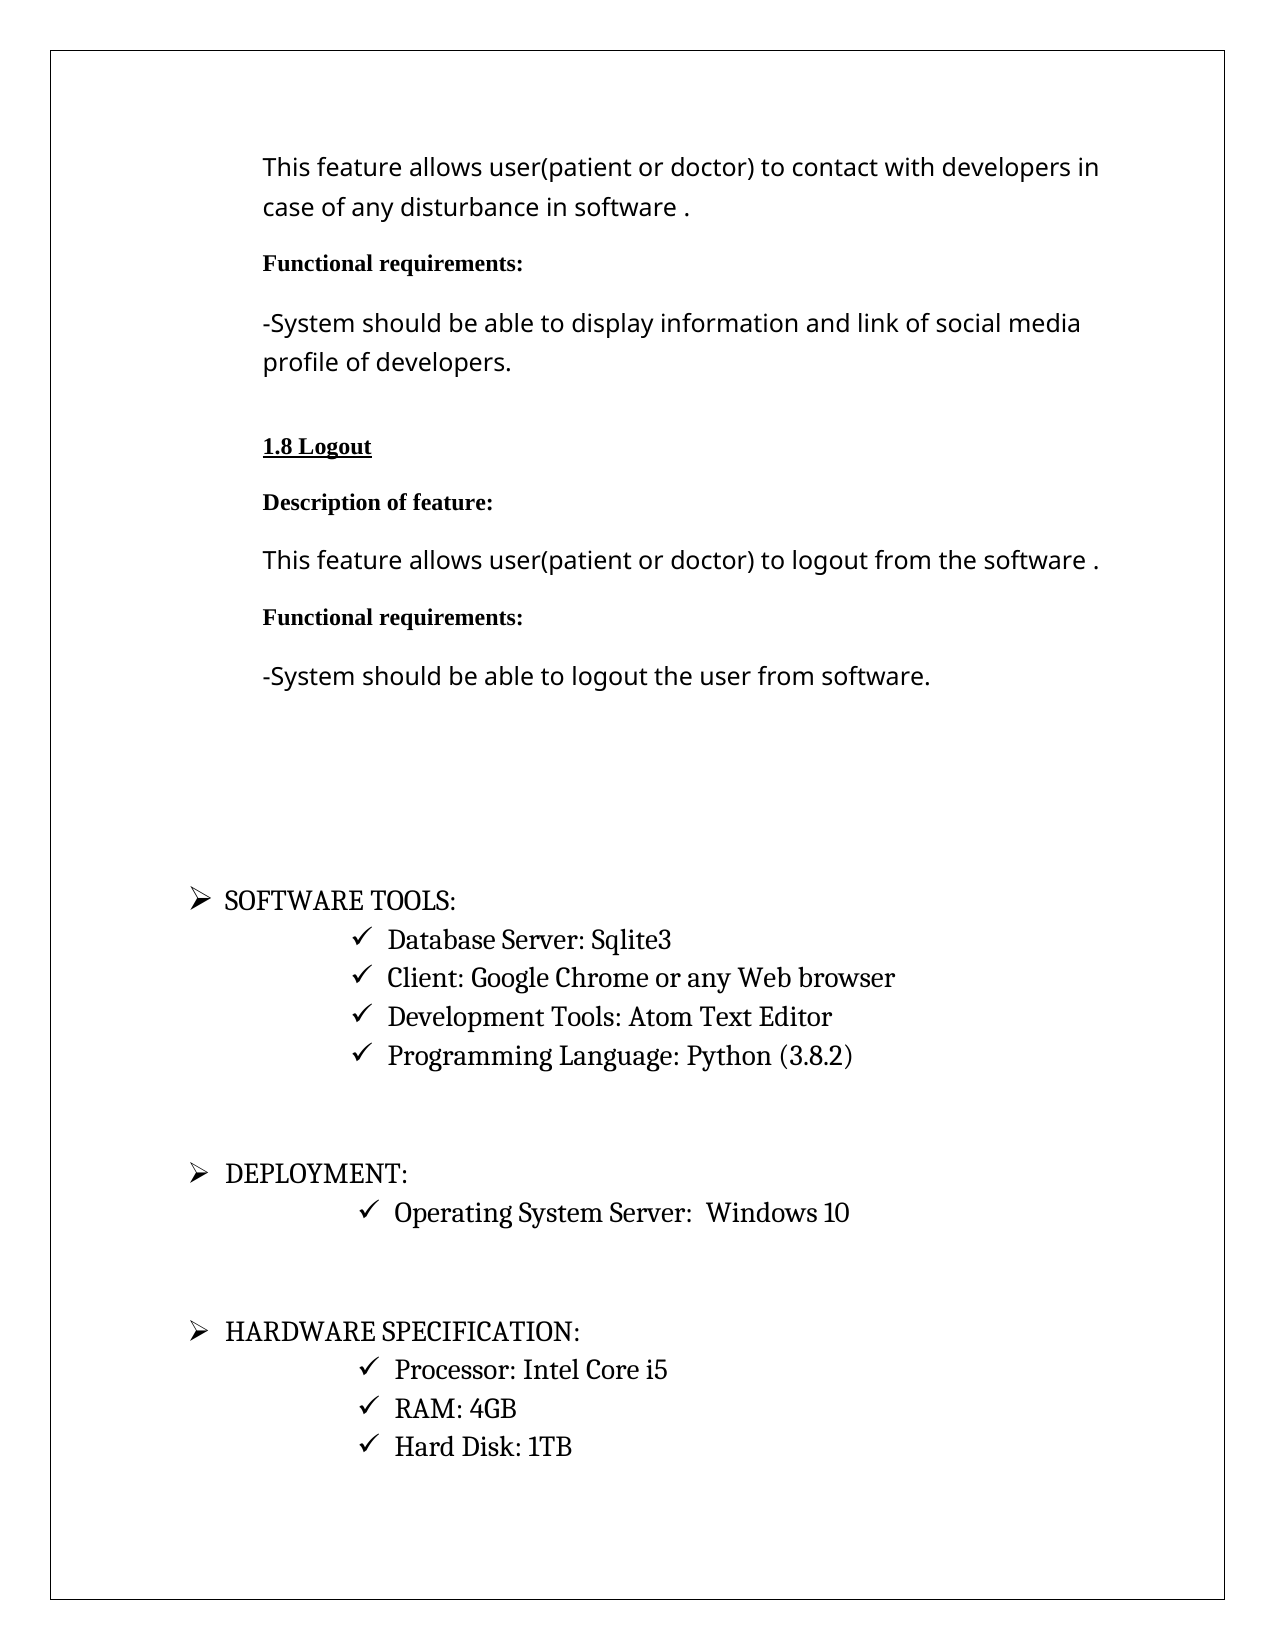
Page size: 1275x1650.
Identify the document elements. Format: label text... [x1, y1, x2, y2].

list Development Tools: Atom Text Editor [350, 1000, 1125, 1034]
text Description of feature: [187, 487, 1125, 515]
list HARDWARE SPECIFICATION: [187, 1315, 1125, 1348]
text This feature allows user(patient or doctor) to contact with developers in case of any disturbance in software . [262, 150, 1125, 223]
text Functional requirements: [187, 249, 1125, 277]
text Functional requirements: [187, 603, 1125, 630]
list Operating System Server: Windows 10 [357, 1196, 1125, 1229]
list Hard Disk: 1TB [357, 1430, 1125, 1464]
text -System should be able to display information and link of social media profile of developers. [262, 306, 1125, 379]
list Programming Language: Python (3.8.2) [350, 1039, 1125, 1072]
text This feature allows user(patient or doctor) to logout from the software . [262, 543, 1125, 577]
list Database Server: Sqlite3 [350, 923, 1125, 957]
text 1.8 Logout [187, 432, 1125, 460]
list Client: Google Chrome or any Web browser [350, 962, 1125, 995]
list SOFTWARE TOOLS: [187, 884, 1125, 918]
list Processor: Intel Core i5 [357, 1353, 1125, 1387]
list DEPLOYMENT: [187, 1157, 1125, 1191]
text -System should be able to logout the user from software. [262, 659, 1125, 693]
list RAM: 4GB [357, 1392, 1125, 1425]
